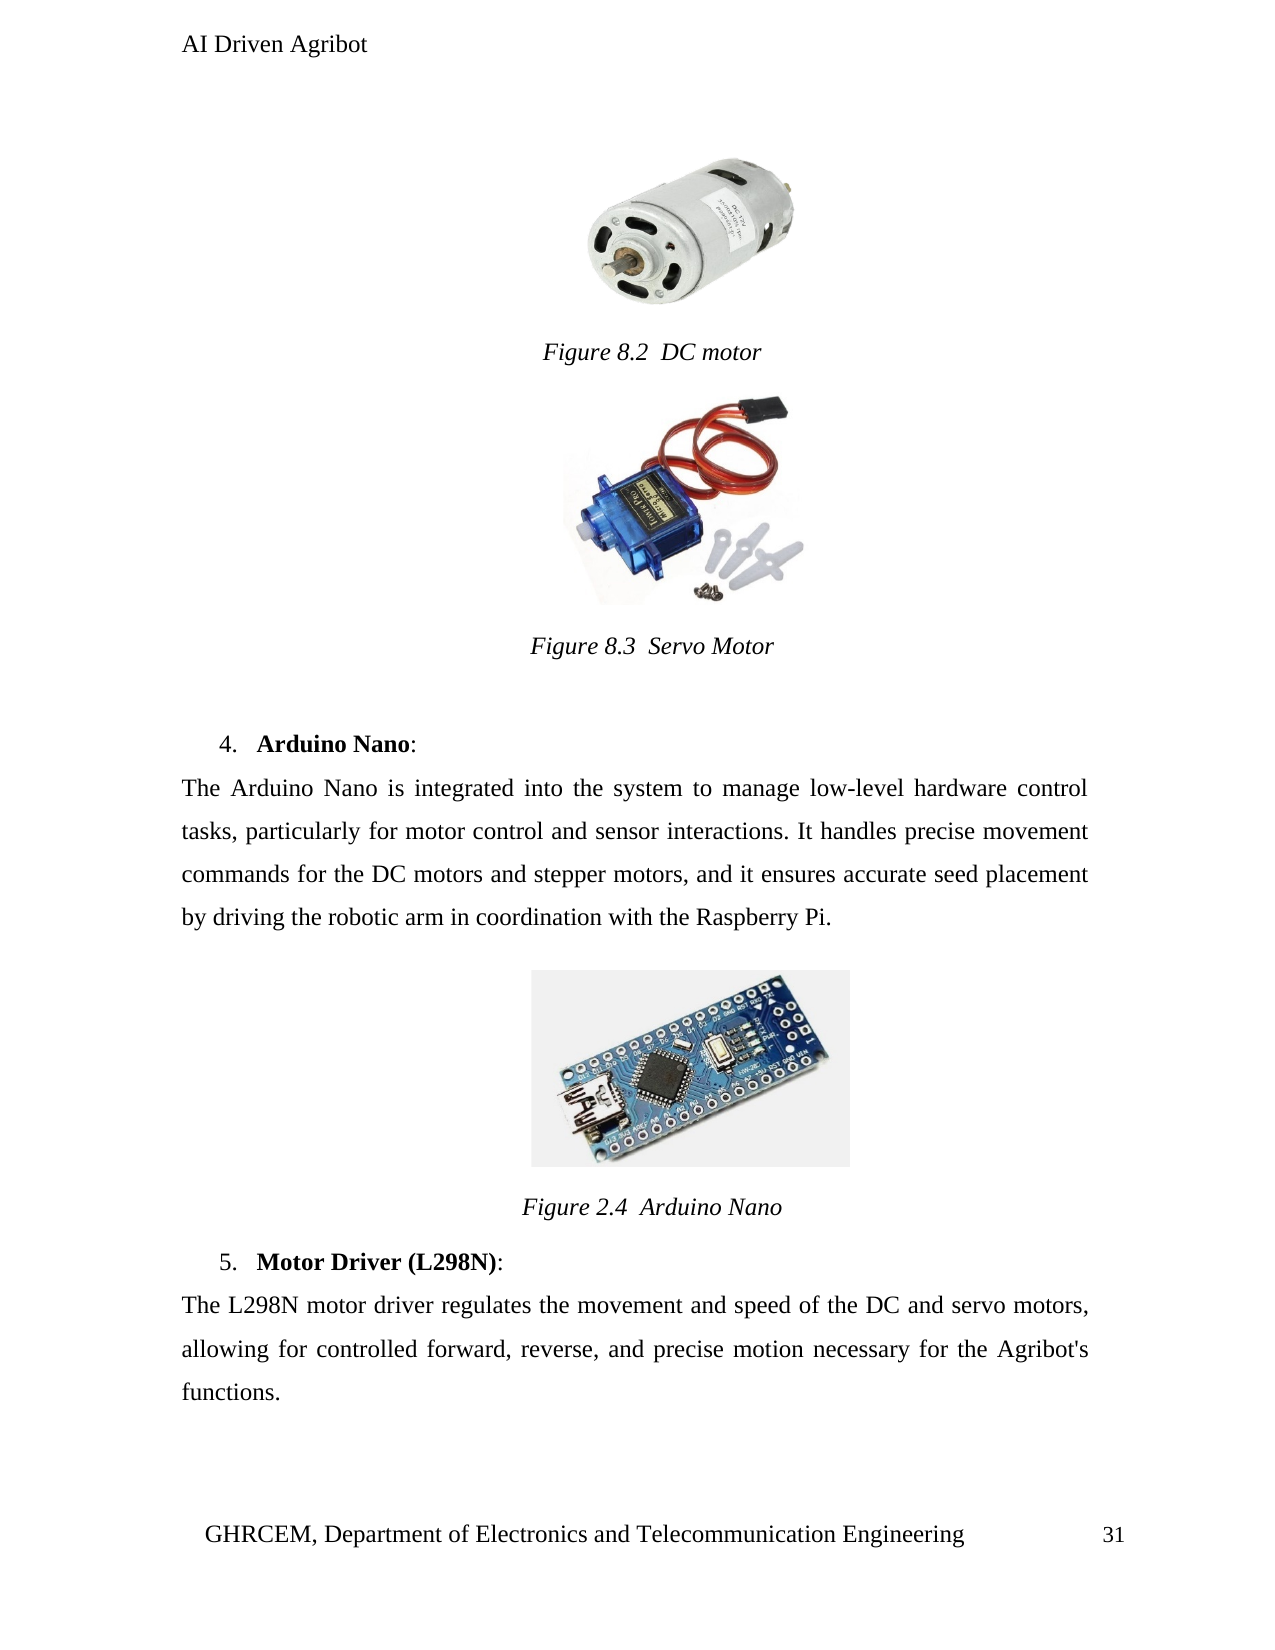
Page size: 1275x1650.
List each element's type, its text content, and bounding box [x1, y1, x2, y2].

picture [531, 970, 850, 1167]
picture [568, 150, 813, 312]
text Figure 8.3 Servo Motor [181, 631, 1125, 659]
list Motor Driver (L298N): [219, 1247, 1125, 1276]
text Figure 2.4 Arduino Nano [181, 1192, 1125, 1221]
list Arduino Nano: [219, 729, 1125, 758]
text The Arduino Nano is integrated into the system to manage low-level hardware control tasks, particularly for motor control and sensor interactions. It handles precise movement commands for the DC motors and stepper motors, and it ensures accurate seed placement by driving the robotic arm in coordination with the Raspberry Pi. [181, 773, 1089, 931]
text The L298N motor driver regulates the movement and speed of the DC and servo motors, allowing for controlled forward, reverse, and precise motion necessary for the Agribot's functions. [181, 1291, 1089, 1406]
picture [563, 392, 819, 605]
text Figure 8.2 DC motor [181, 337, 1125, 366]
